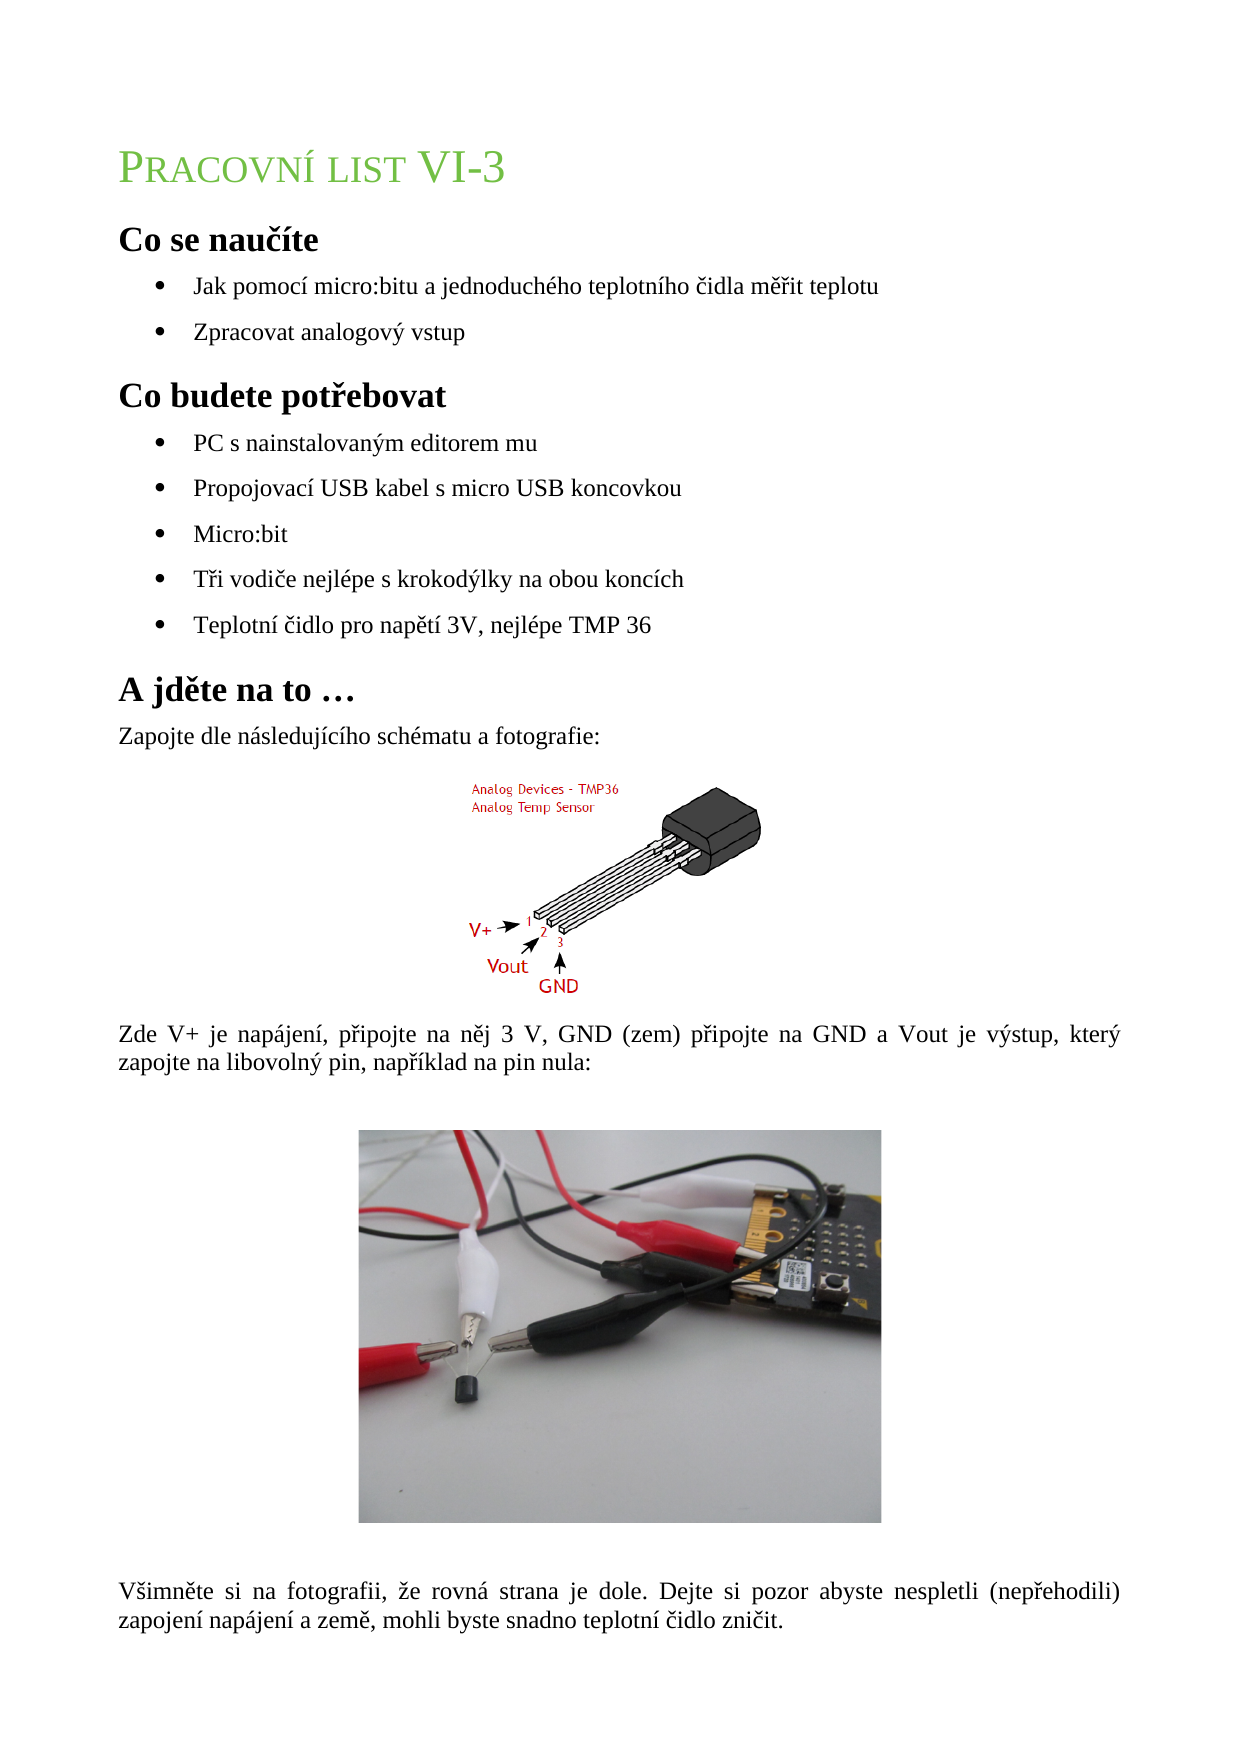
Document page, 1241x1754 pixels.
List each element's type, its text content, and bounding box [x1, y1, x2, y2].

text Všimněte si na fotografii, že rovná strana je dole. Dejte si pozor abyste nespletli (nepřehodili) zapojení napájení a země, mohli byste snadno teplotní čidlo zničit. [118, 1576, 1122, 1633]
list Zpracovat analogový vstup [156, 317, 1122, 345]
subtitle Co budete potřebovat [118, 375, 1122, 416]
list Tři vodiče nejlépe s krokodýlky na obou koncích [156, 564, 1122, 593]
text Zapojte dle následujícího schématu a fotografie: [118, 721, 1122, 750]
picture [464, 762, 776, 1007]
subtitle A jděte na to … [118, 668, 1122, 709]
list PC s nainstalovaným editorem mu [156, 428, 1122, 457]
subtitle Pracovní list VI-3 [118, 139, 1122, 193]
list Teplotní čidlo pro napětí 3V, nejlépe TMP 36 [156, 610, 1122, 639]
list Propojovací USB kabel s micro USB koncovkou [156, 473, 1122, 502]
subtitle Co se naučíte [118, 218, 1122, 259]
list Micro:bit [156, 519, 1122, 548]
list Jak pomocí micro:bitu a jednoduchého teplotního čidla měřit teplotu [156, 271, 1122, 300]
picture [358, 1130, 882, 1523]
text Zde V+ je napájení, připojte na něj 3 V, GND (zem) připojte na GND a Vout je výstup, který zapojte na libovolný pin, například na pin nula: [118, 1019, 1122, 1076]
